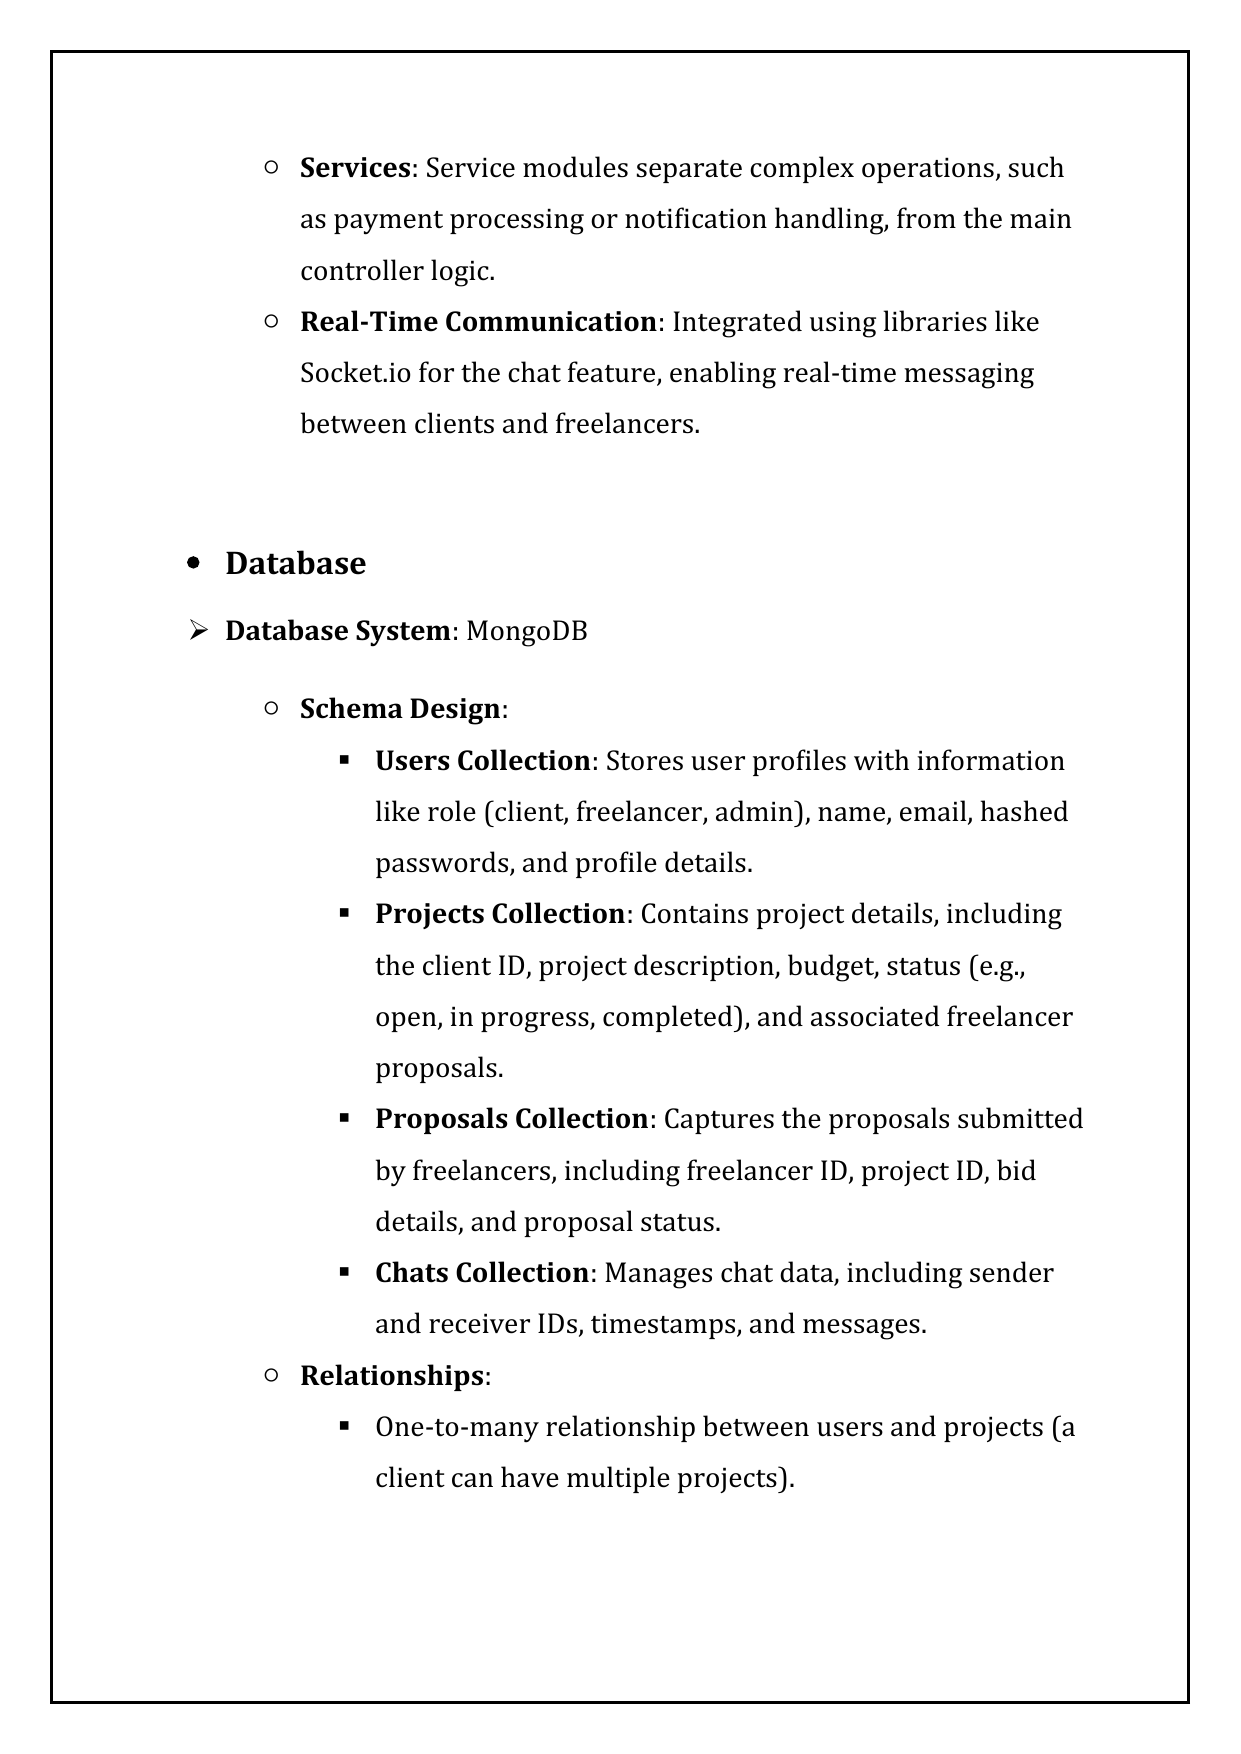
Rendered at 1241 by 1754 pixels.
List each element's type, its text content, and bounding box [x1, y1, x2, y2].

list Schema Design: [262, 691, 1090, 725]
list Database System: MongoDB [187, 612, 1090, 647]
list Projects Collection: Contains project details, including the client ID, project description, budget, status (e.g., open, in progress, completed), and associated freelancer proposals. [337, 896, 1090, 1084]
list Proposals Collection: Captures the proposals submitted by freelancers, including freelancer ID, project ID, bid details, and proposal status. [337, 1101, 1090, 1238]
list Users Collection: Stores user profiles with information like role (client, freelancer, admin), name, email, hashed passwords, and profile details. [337, 742, 1090, 879]
list Services: Service modules separate complex operations, such as payment processing or notification handling, from the main controller logic. [262, 150, 1090, 287]
list One-to-many relationship between users and projects (a client can have multiple projects). [337, 1408, 1090, 1494]
subtitle Database [187, 542, 1090, 582]
list Chats Collection: Manages chat data, including sender and receiver IDs, timestamps, and messages. [337, 1255, 1090, 1340]
list Real-Time Communication: Integrated using libraries like Socket.io for the chat feature, enabling real-time messaging between clients and freelancers. [262, 304, 1090, 440]
list Relationships: [262, 1357, 1090, 1391]
